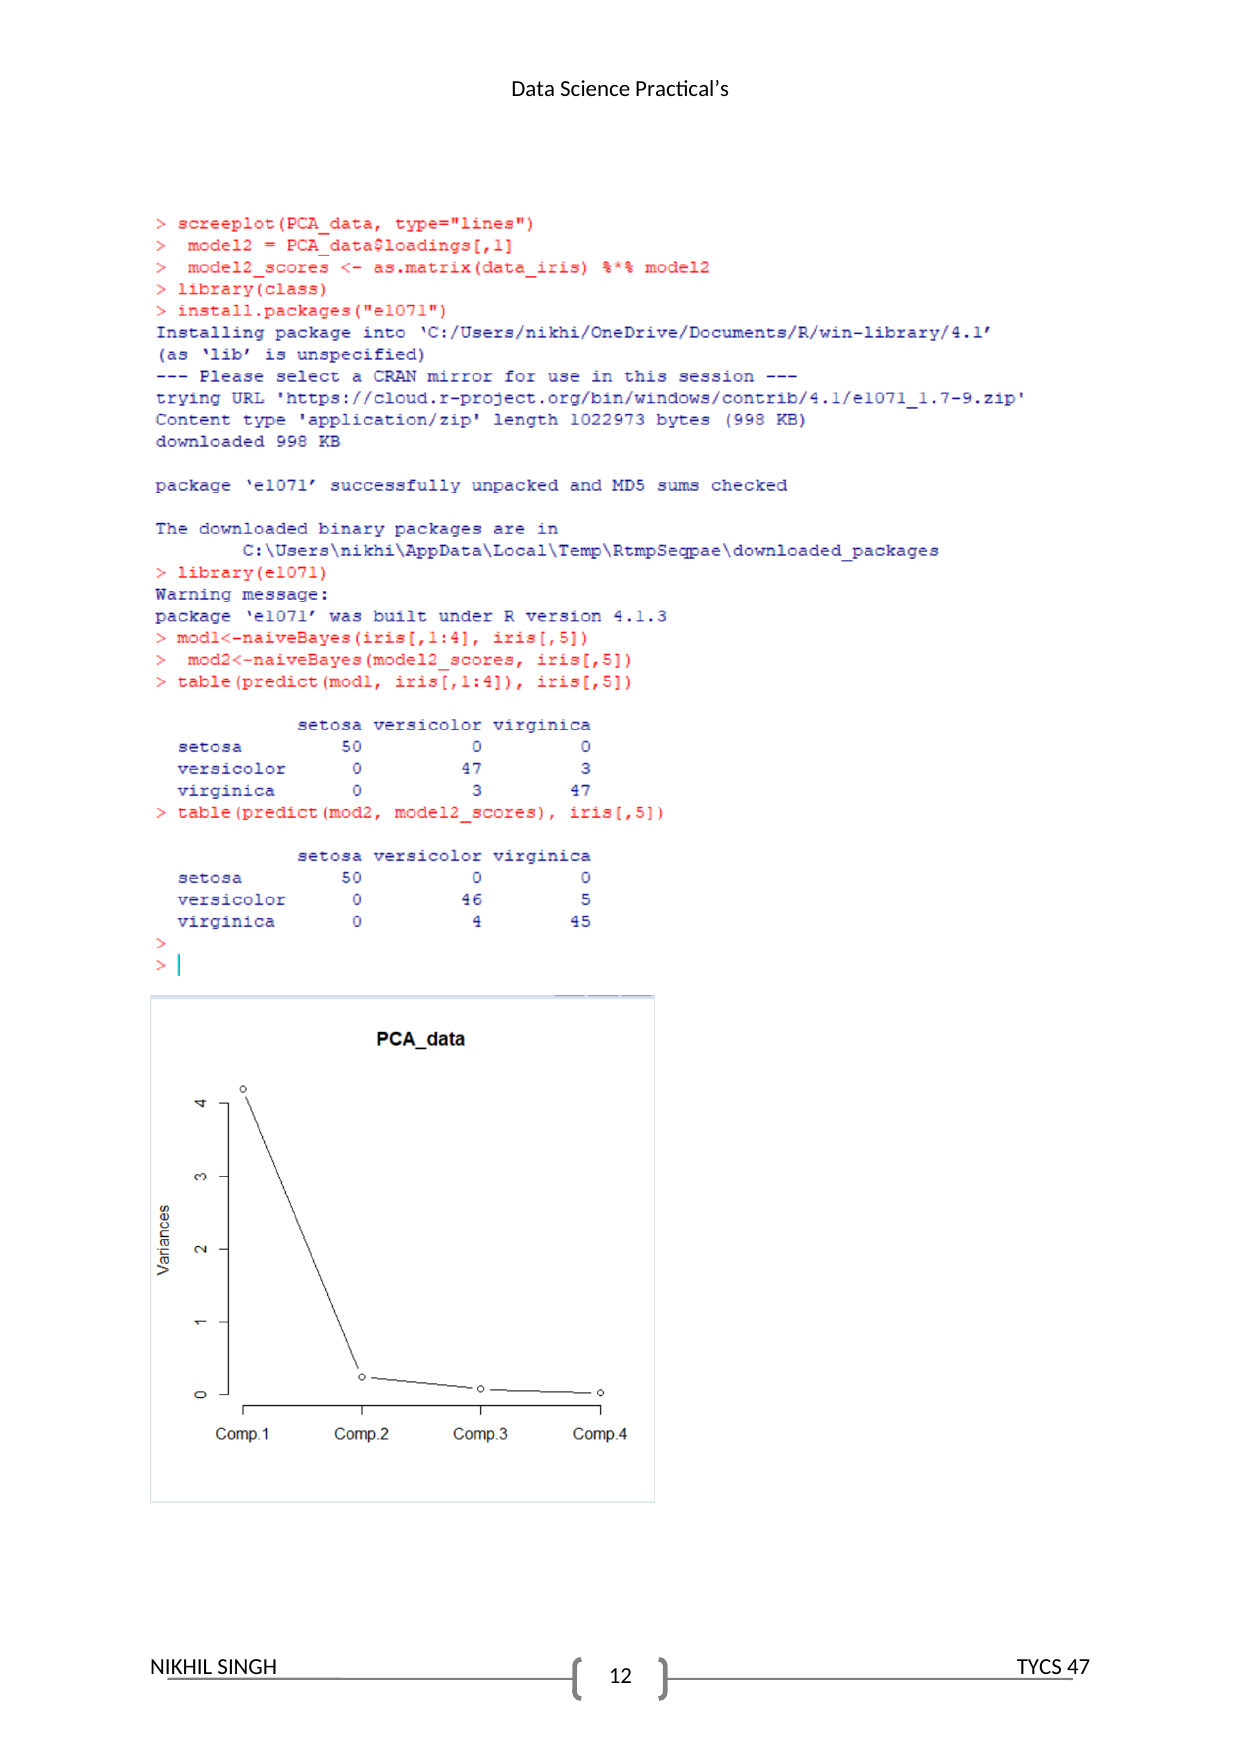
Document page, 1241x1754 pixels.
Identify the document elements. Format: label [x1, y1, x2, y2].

picture [150, 995, 656, 1503]
picture [150, 196, 1091, 977]
